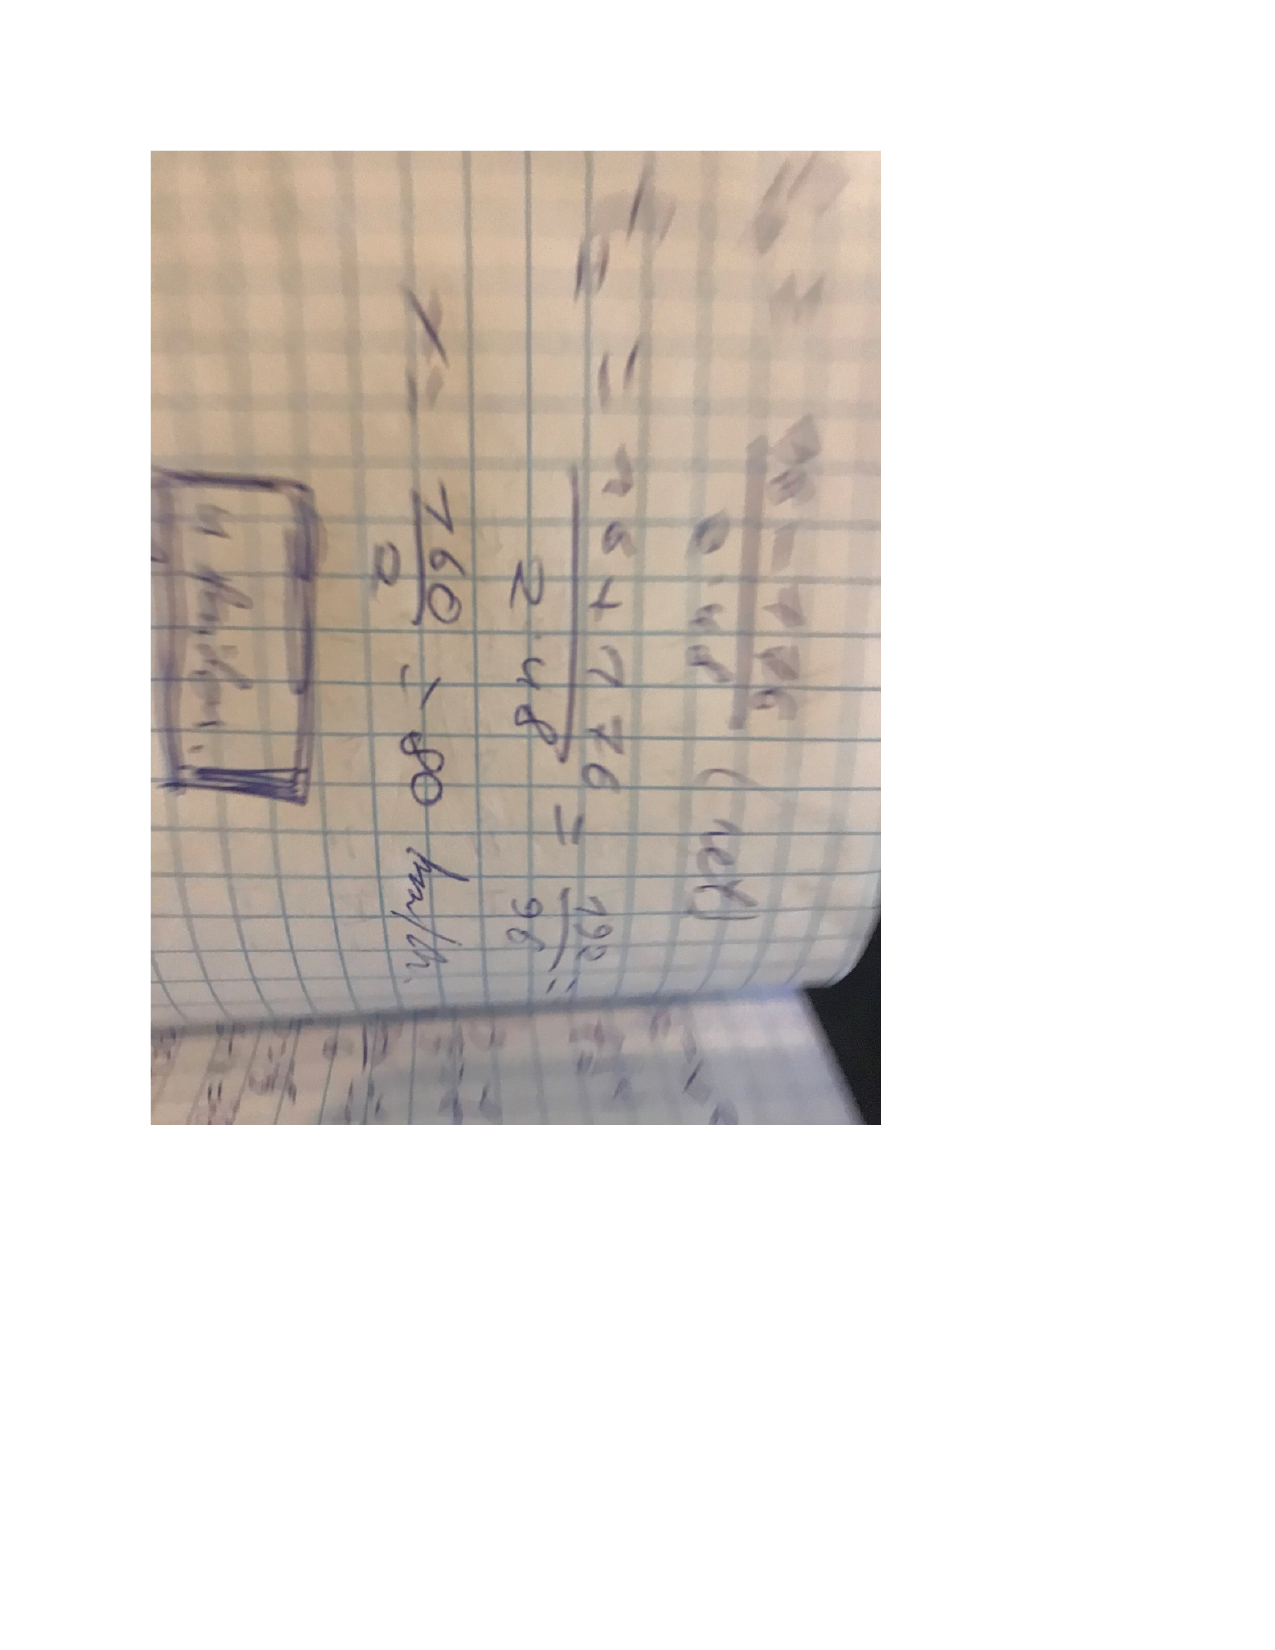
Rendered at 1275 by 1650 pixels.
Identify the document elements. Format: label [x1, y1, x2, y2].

picture [151, 152, 881, 1125]
